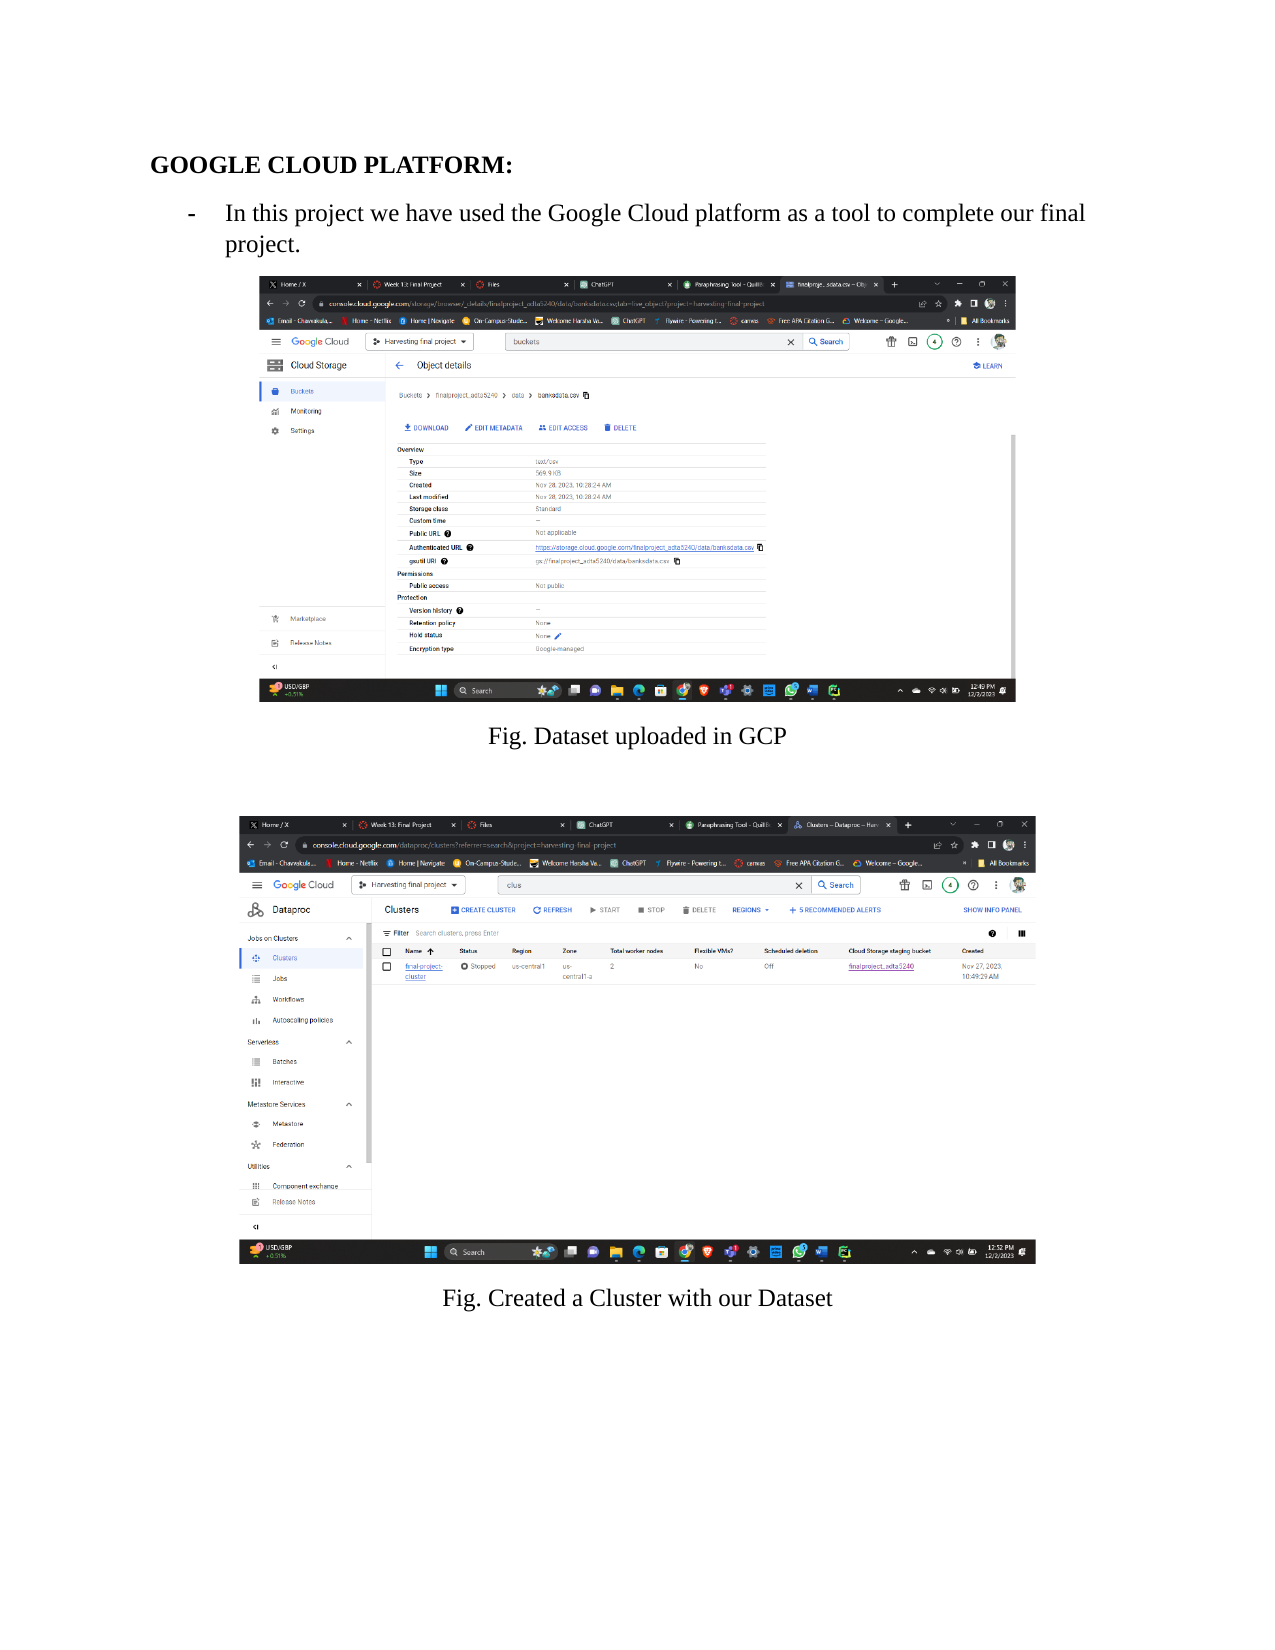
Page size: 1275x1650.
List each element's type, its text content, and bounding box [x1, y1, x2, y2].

picture [259, 276, 1016, 702]
list In this project we have used the Google Cloud platform as a tool to complete our final project. [187, 198, 1125, 257]
picture [239, 816, 1036, 1264]
text Fig. Created a Cluster with our Dataset [150, 1283, 1125, 1312]
text GOOGLE CLOUD PLATFORM: [150, 150, 1125, 179]
text Fig. Dataset uploaded in GCP [150, 721, 1125, 749]
